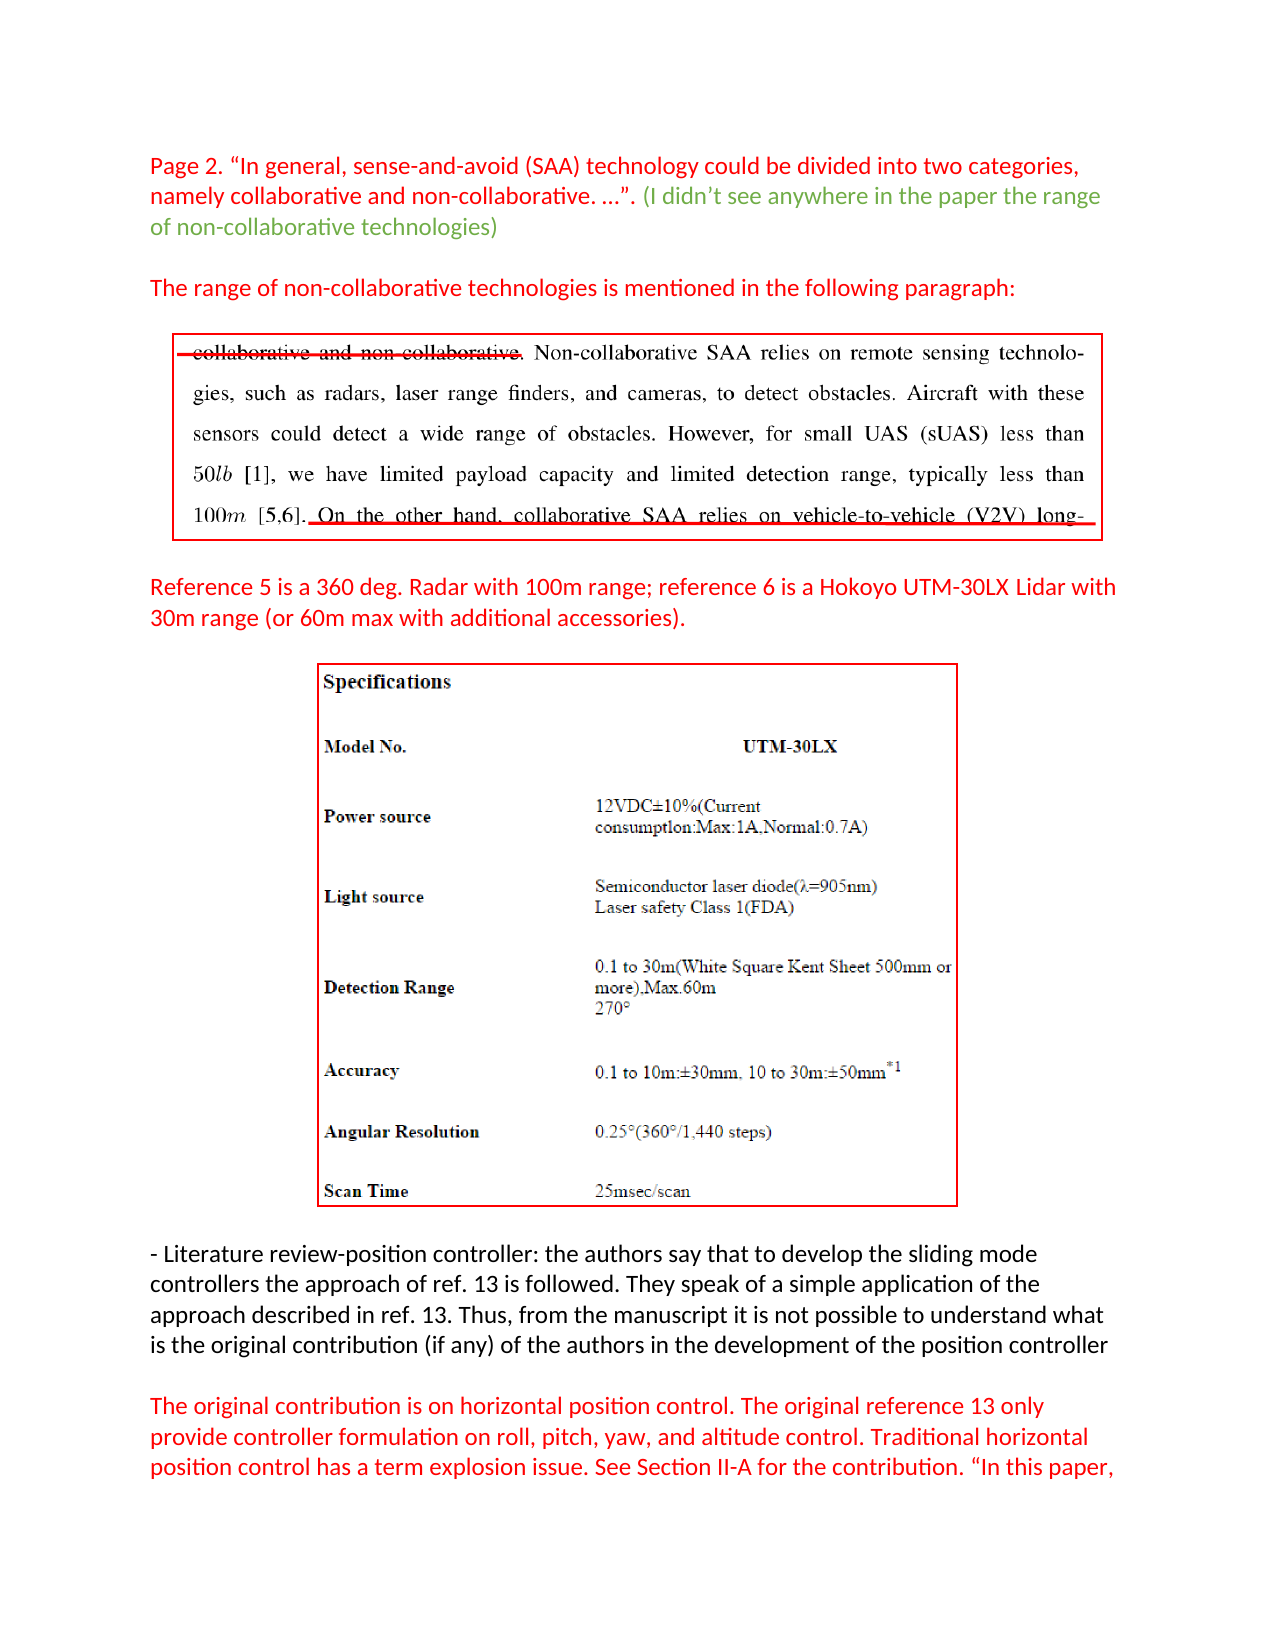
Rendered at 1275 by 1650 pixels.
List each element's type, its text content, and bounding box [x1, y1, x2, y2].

text The range of non-collaborative technologies is mentioned in the following paragraph: [150, 272, 1125, 303]
text - Literature review-position controller: the authors say that to develop the sliding mode controllers the approach of ref. 13 is followed. They speak of a simple application of the approach described in ref. 13. Thus, from the manuscript it is not possible to understand what is the original contribution (if any) of the authors in the development of the position controller [150, 1238, 1125, 1360]
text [150, 150, 1125, 242]
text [150, 1390, 1125, 1482]
picture [319, 665, 956, 1205]
text Reference 5 is a 360 deg. Radar with 100m range; reference 6 is a Hokoyo UTM-30LX Lidar with 30m range (or 60m max with additional accessories). [150, 572, 1125, 633]
picture [174, 335, 1101, 539]
